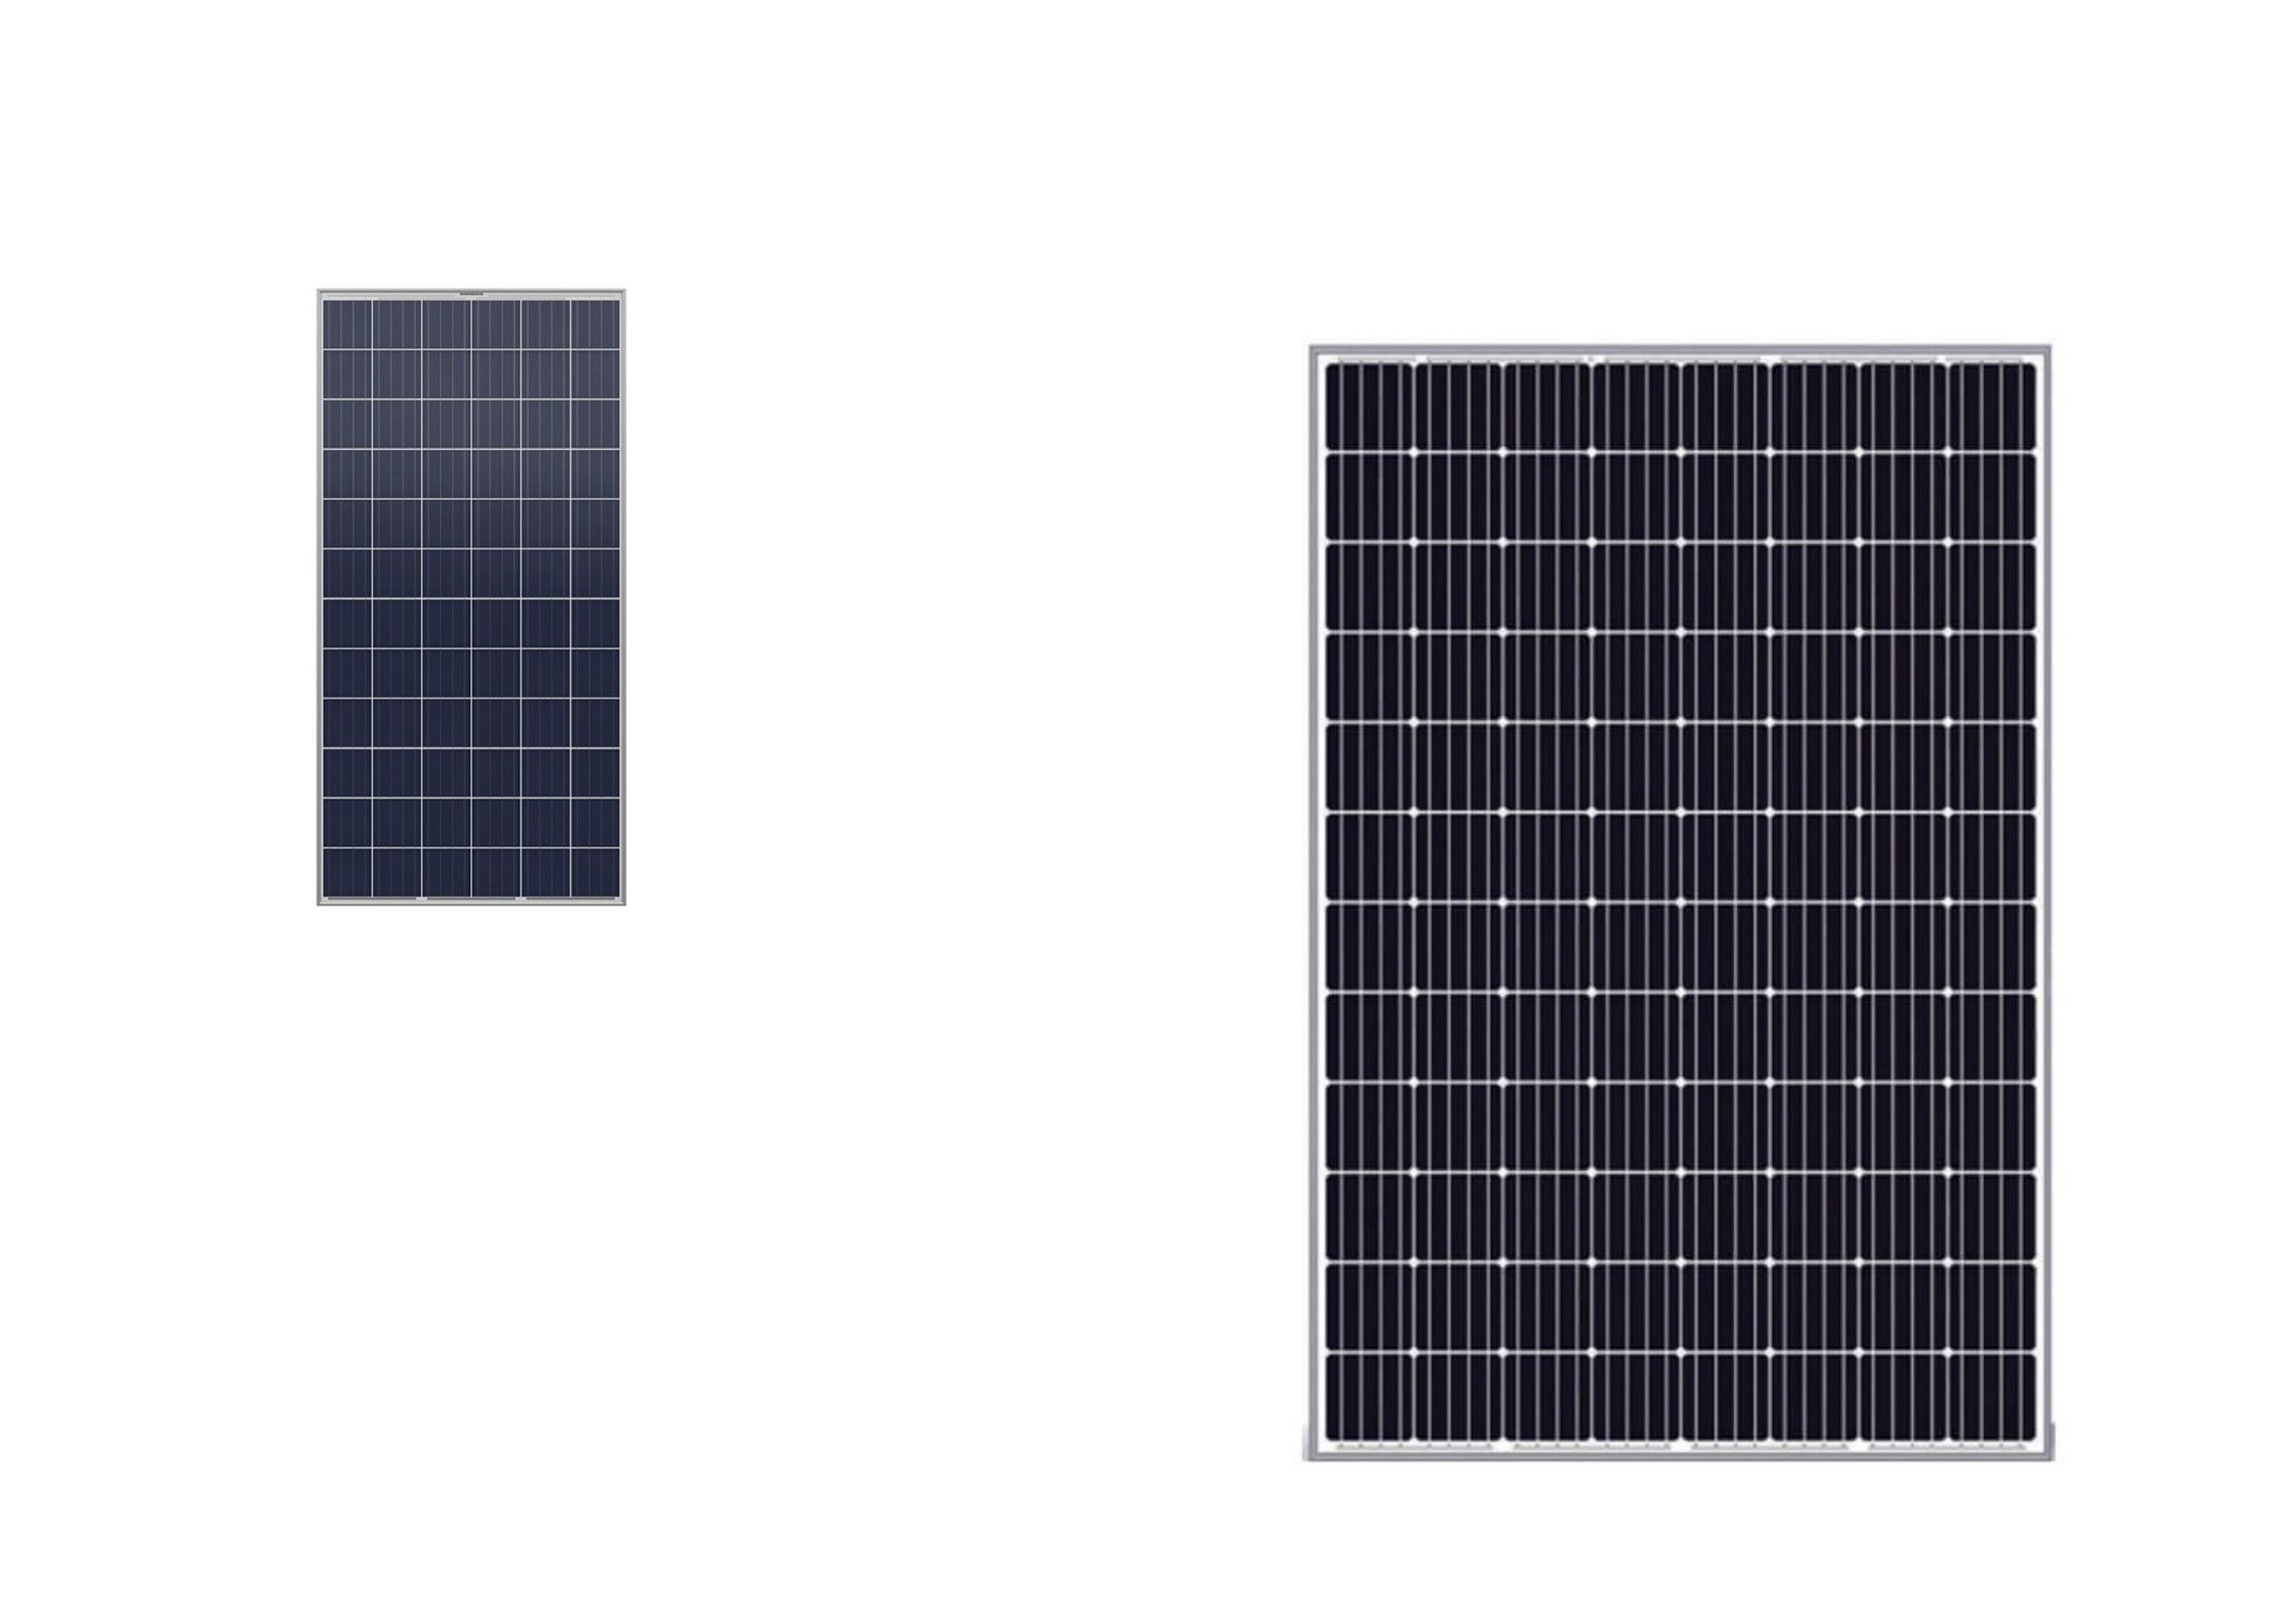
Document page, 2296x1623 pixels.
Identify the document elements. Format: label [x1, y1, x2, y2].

picture [868, 91, 2296, 1623]
picture [139, 267, 800, 929]
